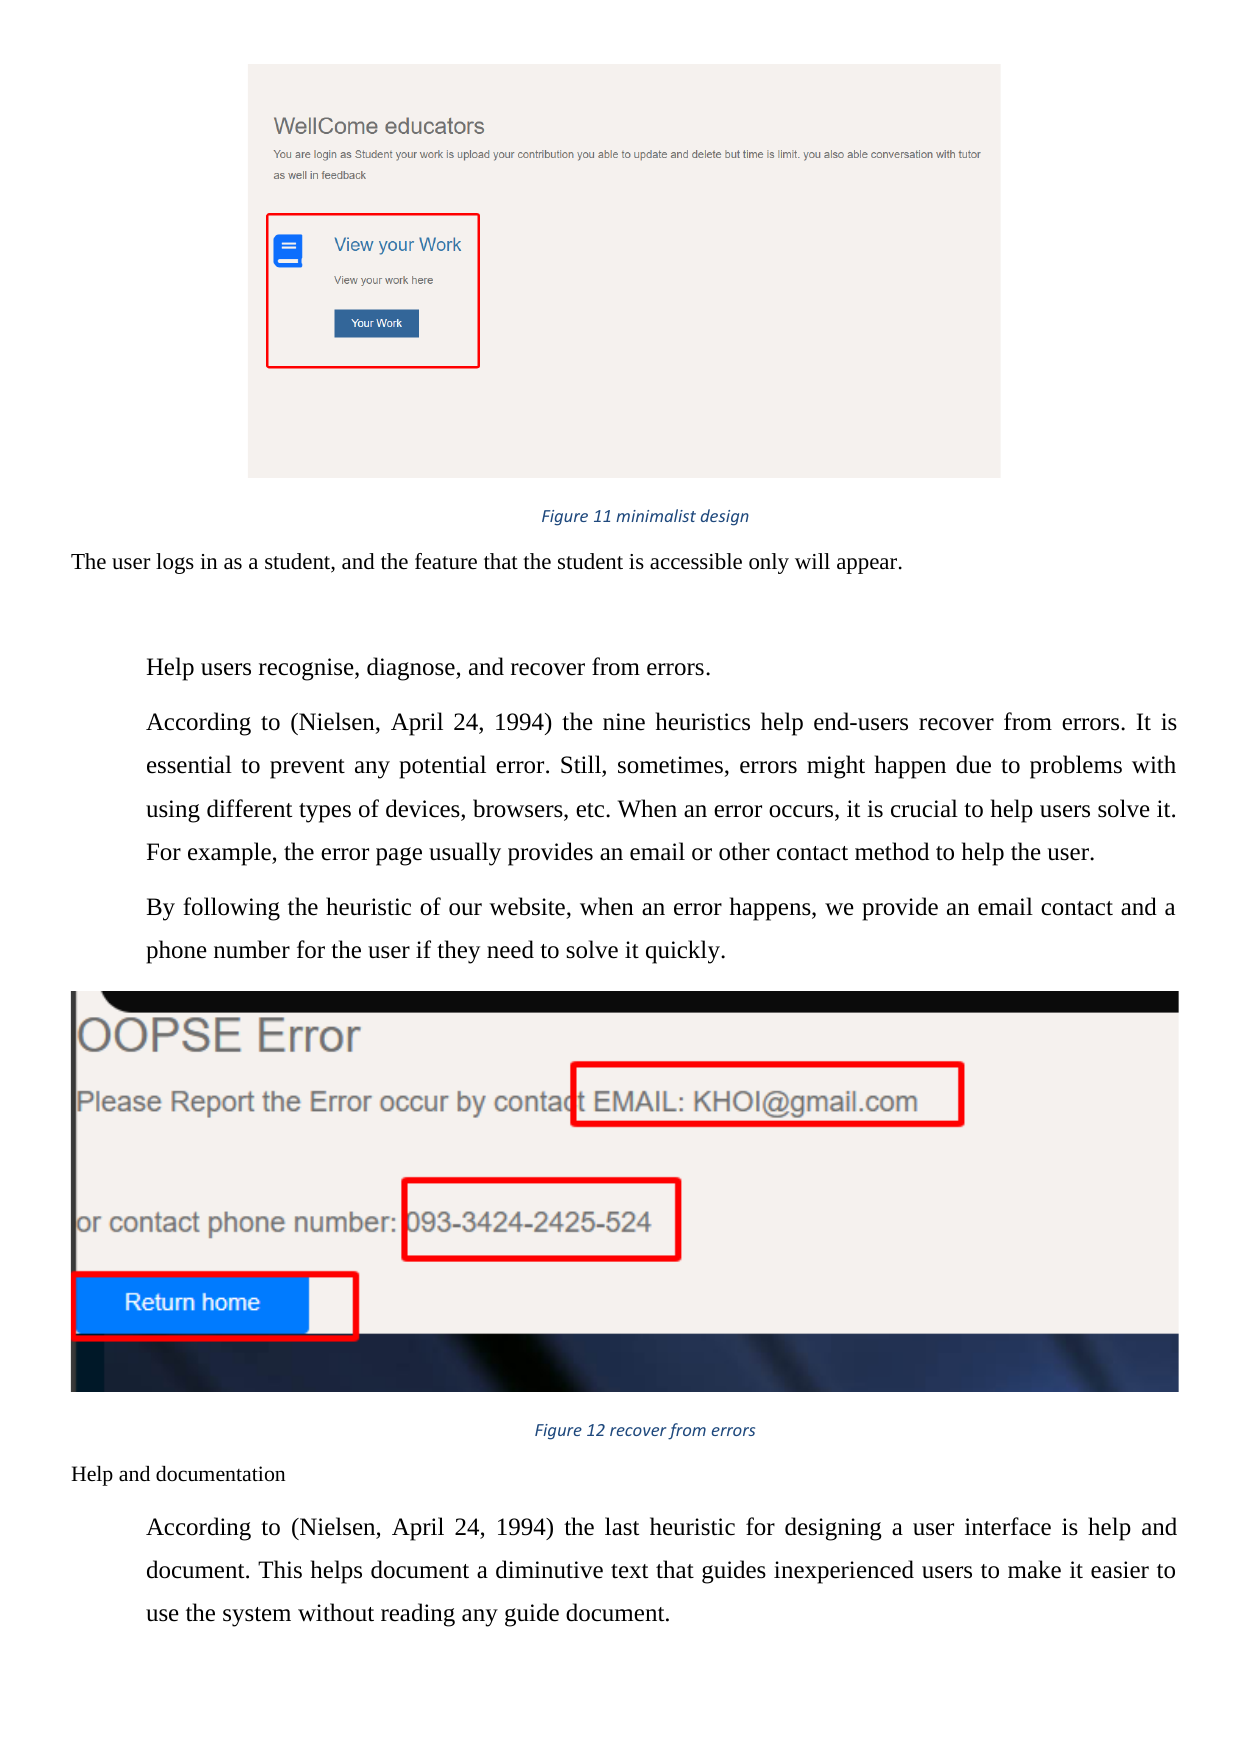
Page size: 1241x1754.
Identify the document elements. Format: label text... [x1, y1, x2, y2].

text By following the heuristic of our website, when an error happens, we provide an email contact and a phone number for the user if they need to solve it quickly. [146, 892, 1178, 964]
subtitle Help users recognise, diagnose, and recover from errors. [146, 652, 1178, 681]
picture [247, 64, 1001, 478]
subtitle Help and documentation [71, 1461, 1178, 1487]
text The user logs in as a student, and the feature that the student is accessible only will appear. [71, 548, 1178, 574]
text According to the last heuristic for designing a user interface is help and document. This helps document a diminutive text that guides inexperienced users to make it easier to use the system without reading any guide document. [146, 1512, 1178, 1627]
picture [70, 991, 1179, 1392]
text According to the nine heuristics help end-users recover from errors. It is essential to prevent any potential error. Still, sometimes, errors might happen due to problems with using different types of devices, browsers, etc. When an error occurs, it is crucial to help users solve it. For example, the error page usually provides an email or other contact method to help the user. [146, 707, 1178, 866]
